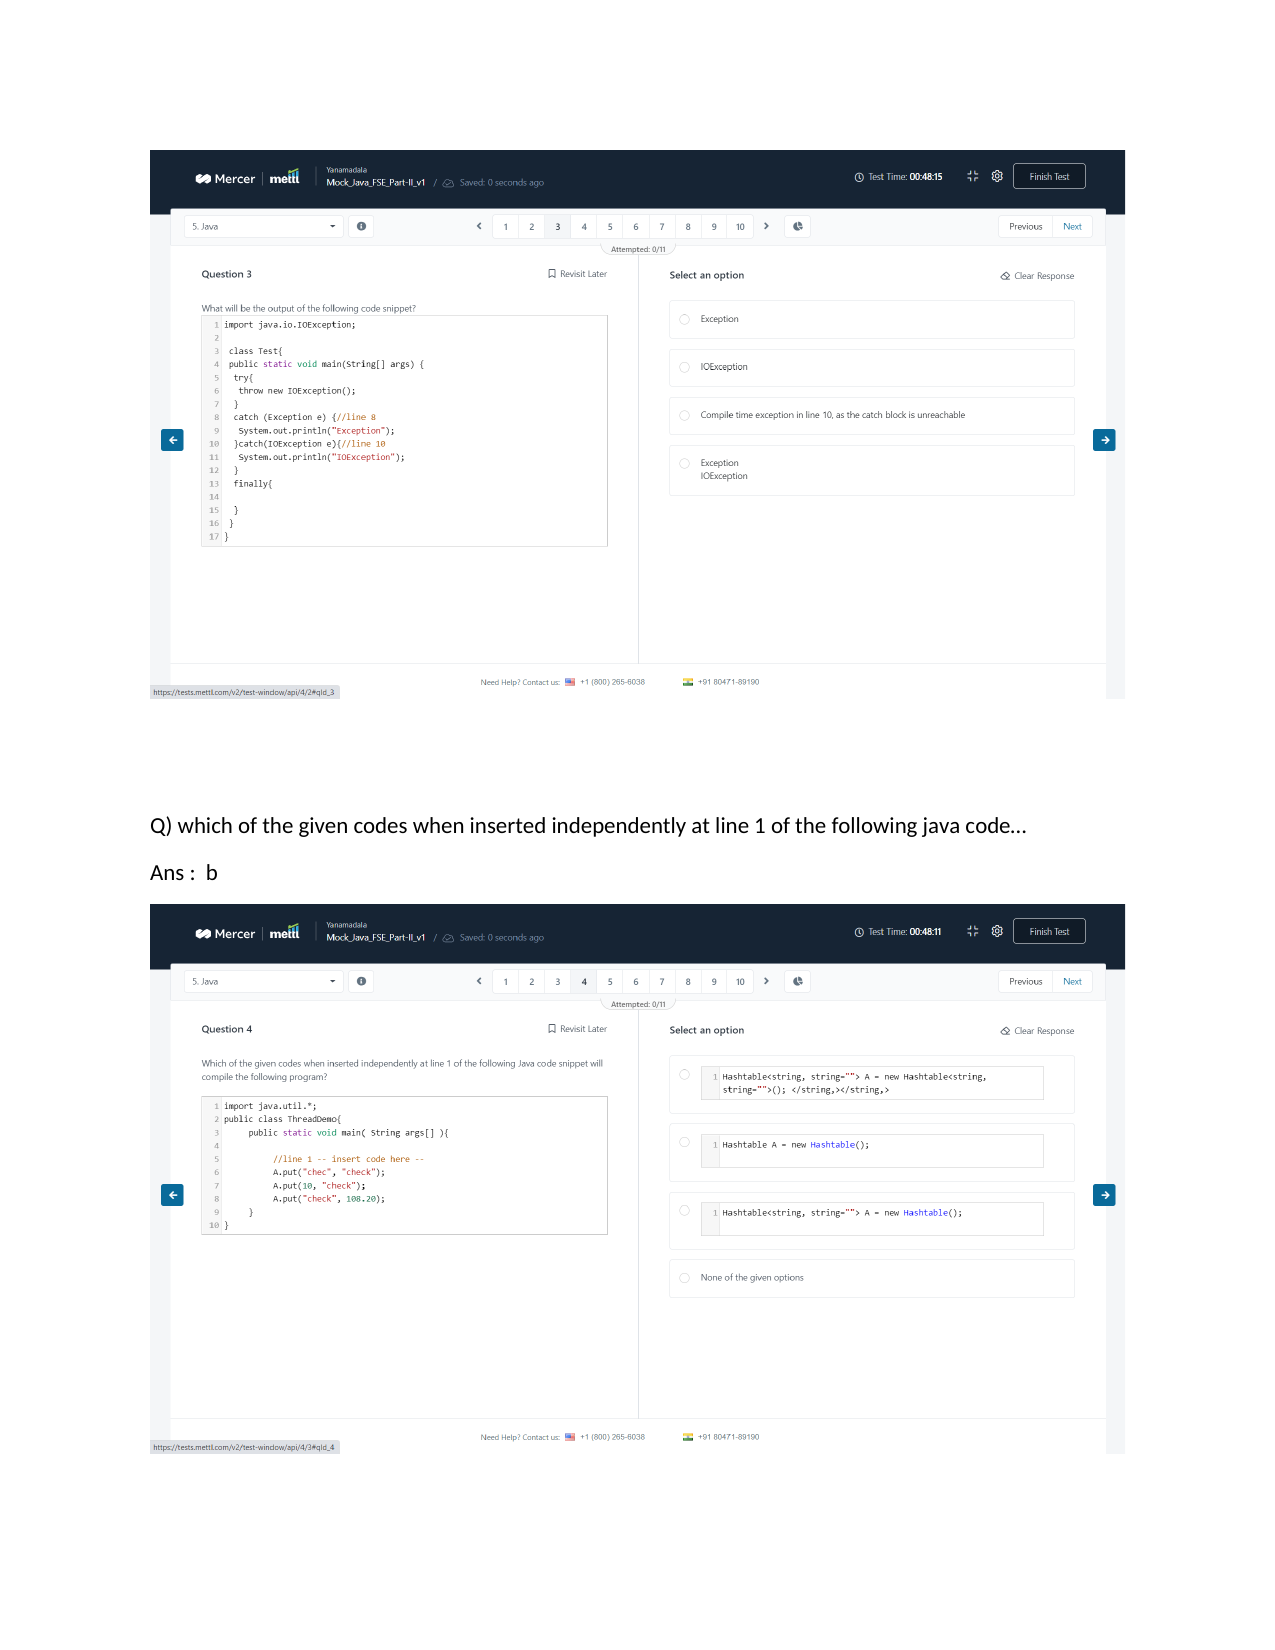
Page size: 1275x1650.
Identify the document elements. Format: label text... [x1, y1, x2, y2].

text Q) which of the given codes when inserted independently at line 1 of the following java code… [150, 811, 1125, 839]
picture [150, 904, 1125, 1454]
text Ans : b [150, 858, 1125, 886]
picture [150, 150, 1125, 699]
